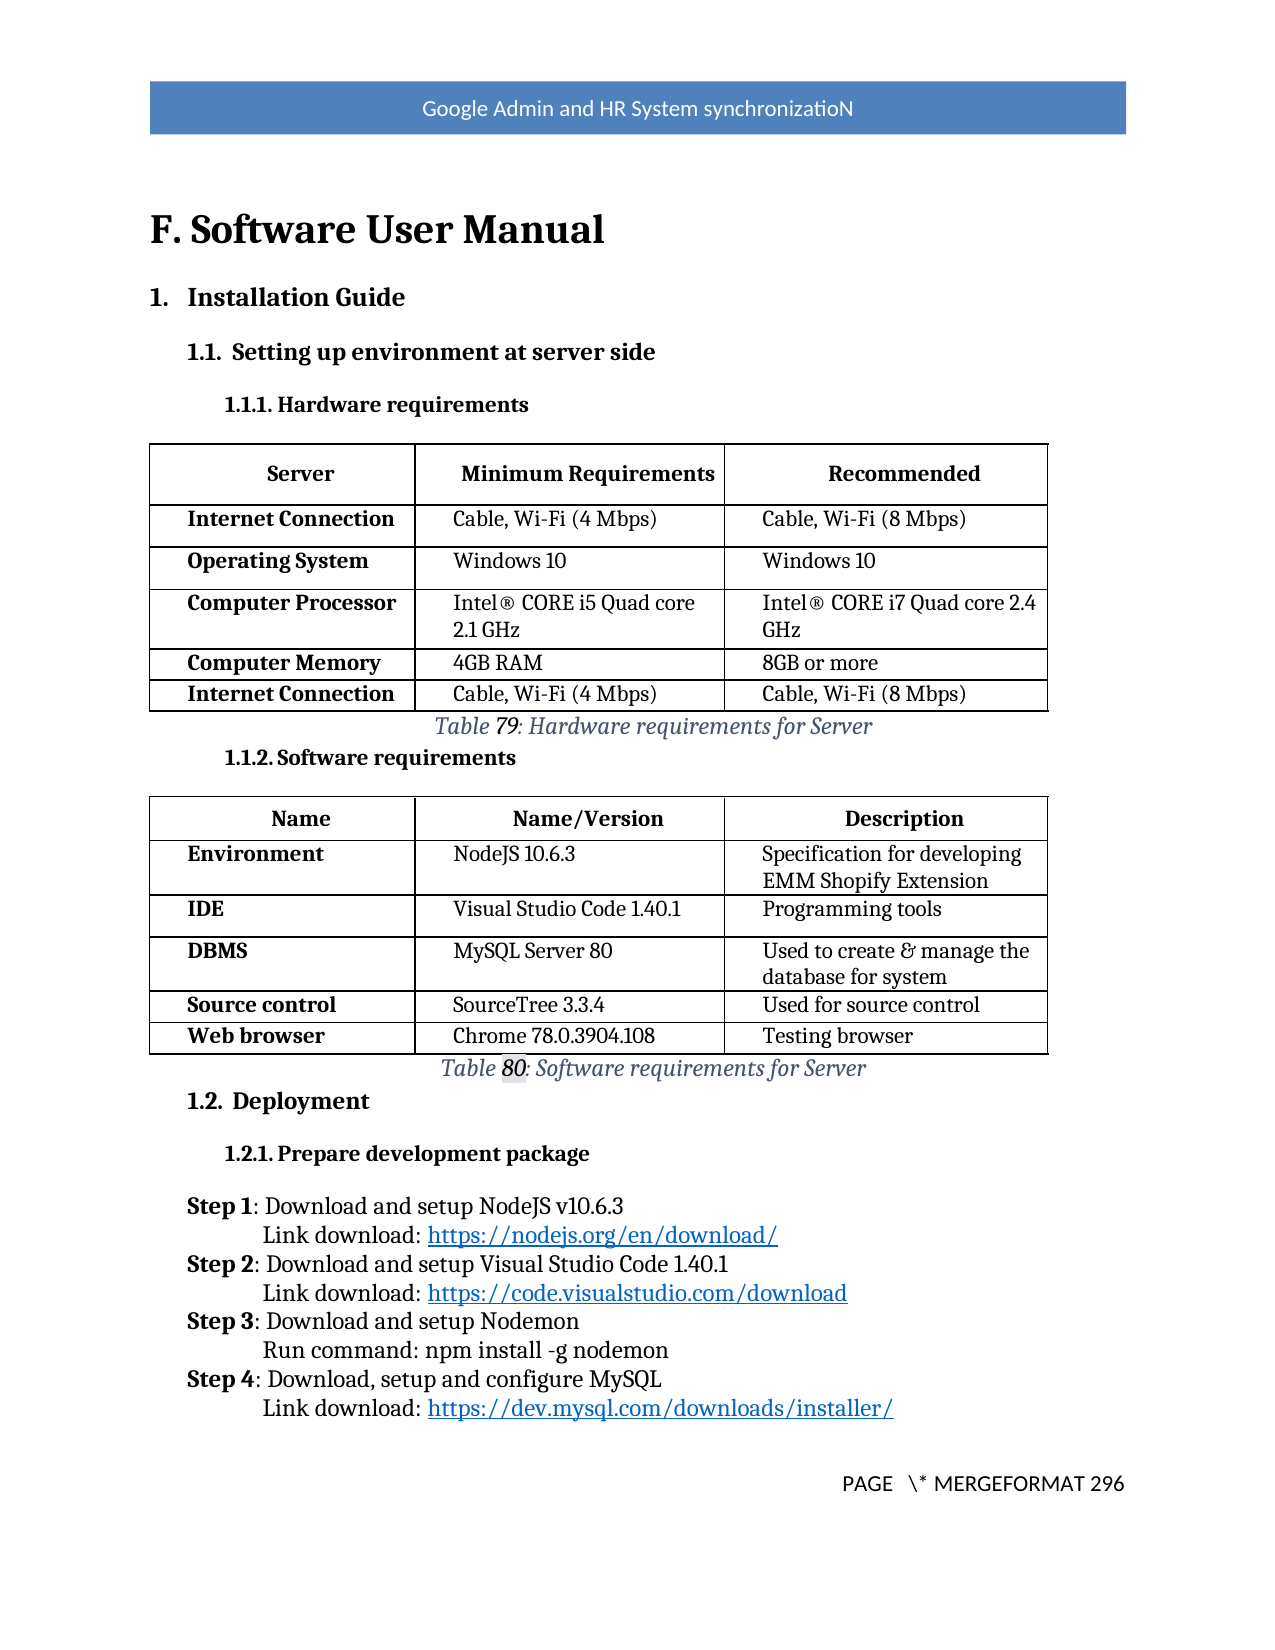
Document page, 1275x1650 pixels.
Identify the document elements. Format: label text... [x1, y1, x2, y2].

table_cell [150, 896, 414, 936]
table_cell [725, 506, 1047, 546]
text Run command: npm install -g nodemon [187, 1336, 1125, 1365]
subtitle Installation Guide [150, 282, 1125, 313]
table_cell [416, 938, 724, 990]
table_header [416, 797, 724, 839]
text Link download: https://code.visualstudio.com/download [187, 1278, 1125, 1307]
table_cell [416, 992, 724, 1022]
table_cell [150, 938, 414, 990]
subtitle F. Software User Manual [150, 206, 1125, 254]
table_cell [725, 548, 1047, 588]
text Step 4: Download, setup and configure MySQL [187, 1365, 1125, 1393]
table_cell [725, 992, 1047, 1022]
text Link download: https://dev.mysql.com/downloads/installer/ [187, 1393, 1125, 1422]
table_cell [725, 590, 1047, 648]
text Step 3: Download and setup Nodemon [187, 1307, 1125, 1336]
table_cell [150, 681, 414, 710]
text Table 80: Software requirements for Server [526, 1054, 1125, 1083]
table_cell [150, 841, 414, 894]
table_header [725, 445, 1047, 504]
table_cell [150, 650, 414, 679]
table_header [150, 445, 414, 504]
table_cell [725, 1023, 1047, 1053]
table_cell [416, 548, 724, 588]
text Step 2: Download and setup Visual Studio Code 1.40.1 [187, 1250, 1125, 1278]
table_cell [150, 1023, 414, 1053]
subtitle Prepare development package [225, 1141, 1125, 1167]
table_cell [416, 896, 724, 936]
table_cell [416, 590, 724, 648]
text Step 1: Download and setup NodeJS v10.6.3 [187, 1192, 1125, 1221]
text Link download: https://nodejs.org/en/download/ [187, 1221, 1125, 1250]
subtitle Software requirements [225, 745, 1125, 771]
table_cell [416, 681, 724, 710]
subtitle Setting up environment at server side [187, 338, 1125, 367]
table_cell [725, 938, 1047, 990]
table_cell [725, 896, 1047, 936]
text Table 80: Software requirements for Server [187, 1055, 502, 1083]
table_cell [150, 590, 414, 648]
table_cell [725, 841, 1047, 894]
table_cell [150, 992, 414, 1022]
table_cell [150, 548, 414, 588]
text Table 79: Hardware requirements for Server [187, 712, 1125, 741]
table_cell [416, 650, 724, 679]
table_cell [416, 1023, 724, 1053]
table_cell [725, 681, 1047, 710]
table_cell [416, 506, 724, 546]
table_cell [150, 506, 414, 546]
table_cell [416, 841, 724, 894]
subtitle Hardware requirements [225, 392, 1125, 418]
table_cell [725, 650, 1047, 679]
subtitle Deployment [187, 1087, 1125, 1116]
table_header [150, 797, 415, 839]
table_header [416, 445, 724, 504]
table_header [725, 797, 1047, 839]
